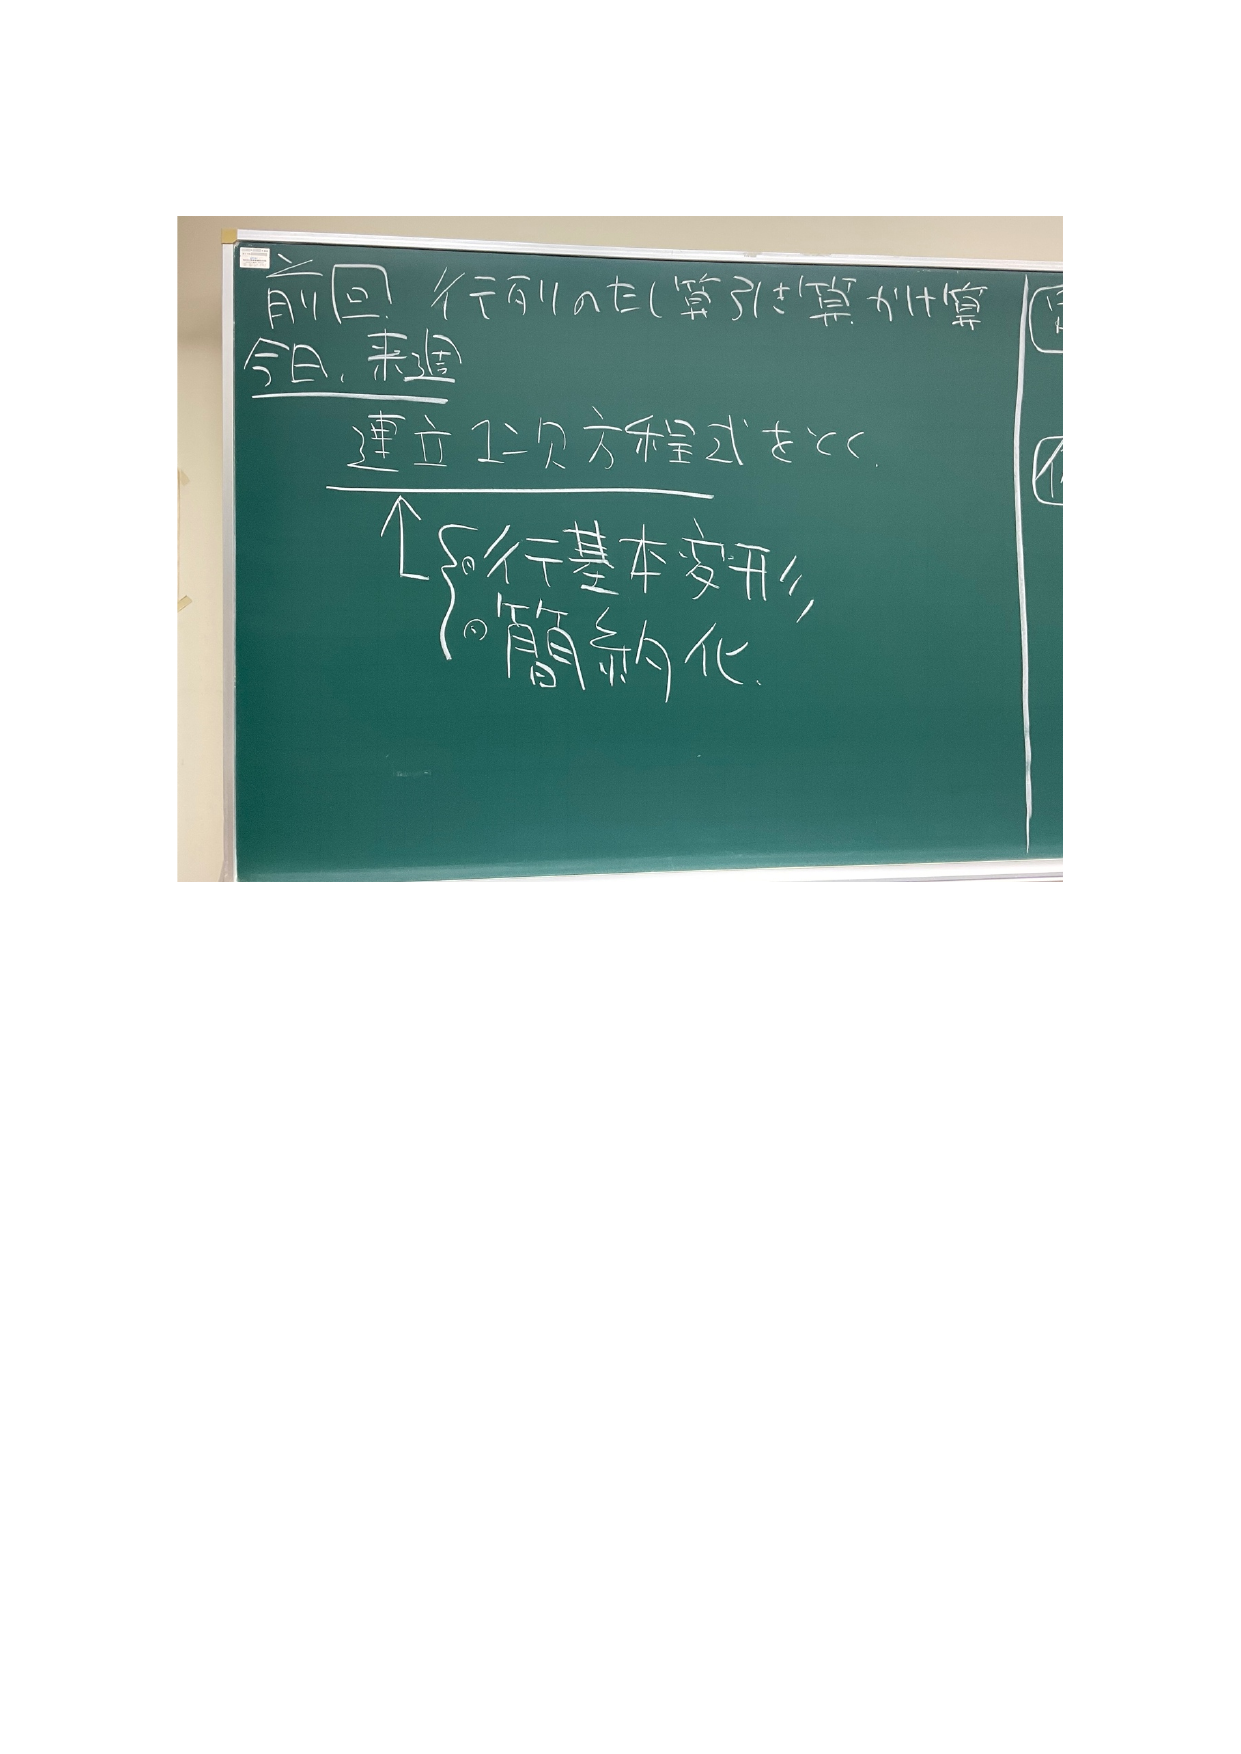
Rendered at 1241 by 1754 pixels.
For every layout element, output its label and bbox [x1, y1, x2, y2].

picture [177, 216, 1063, 882]
